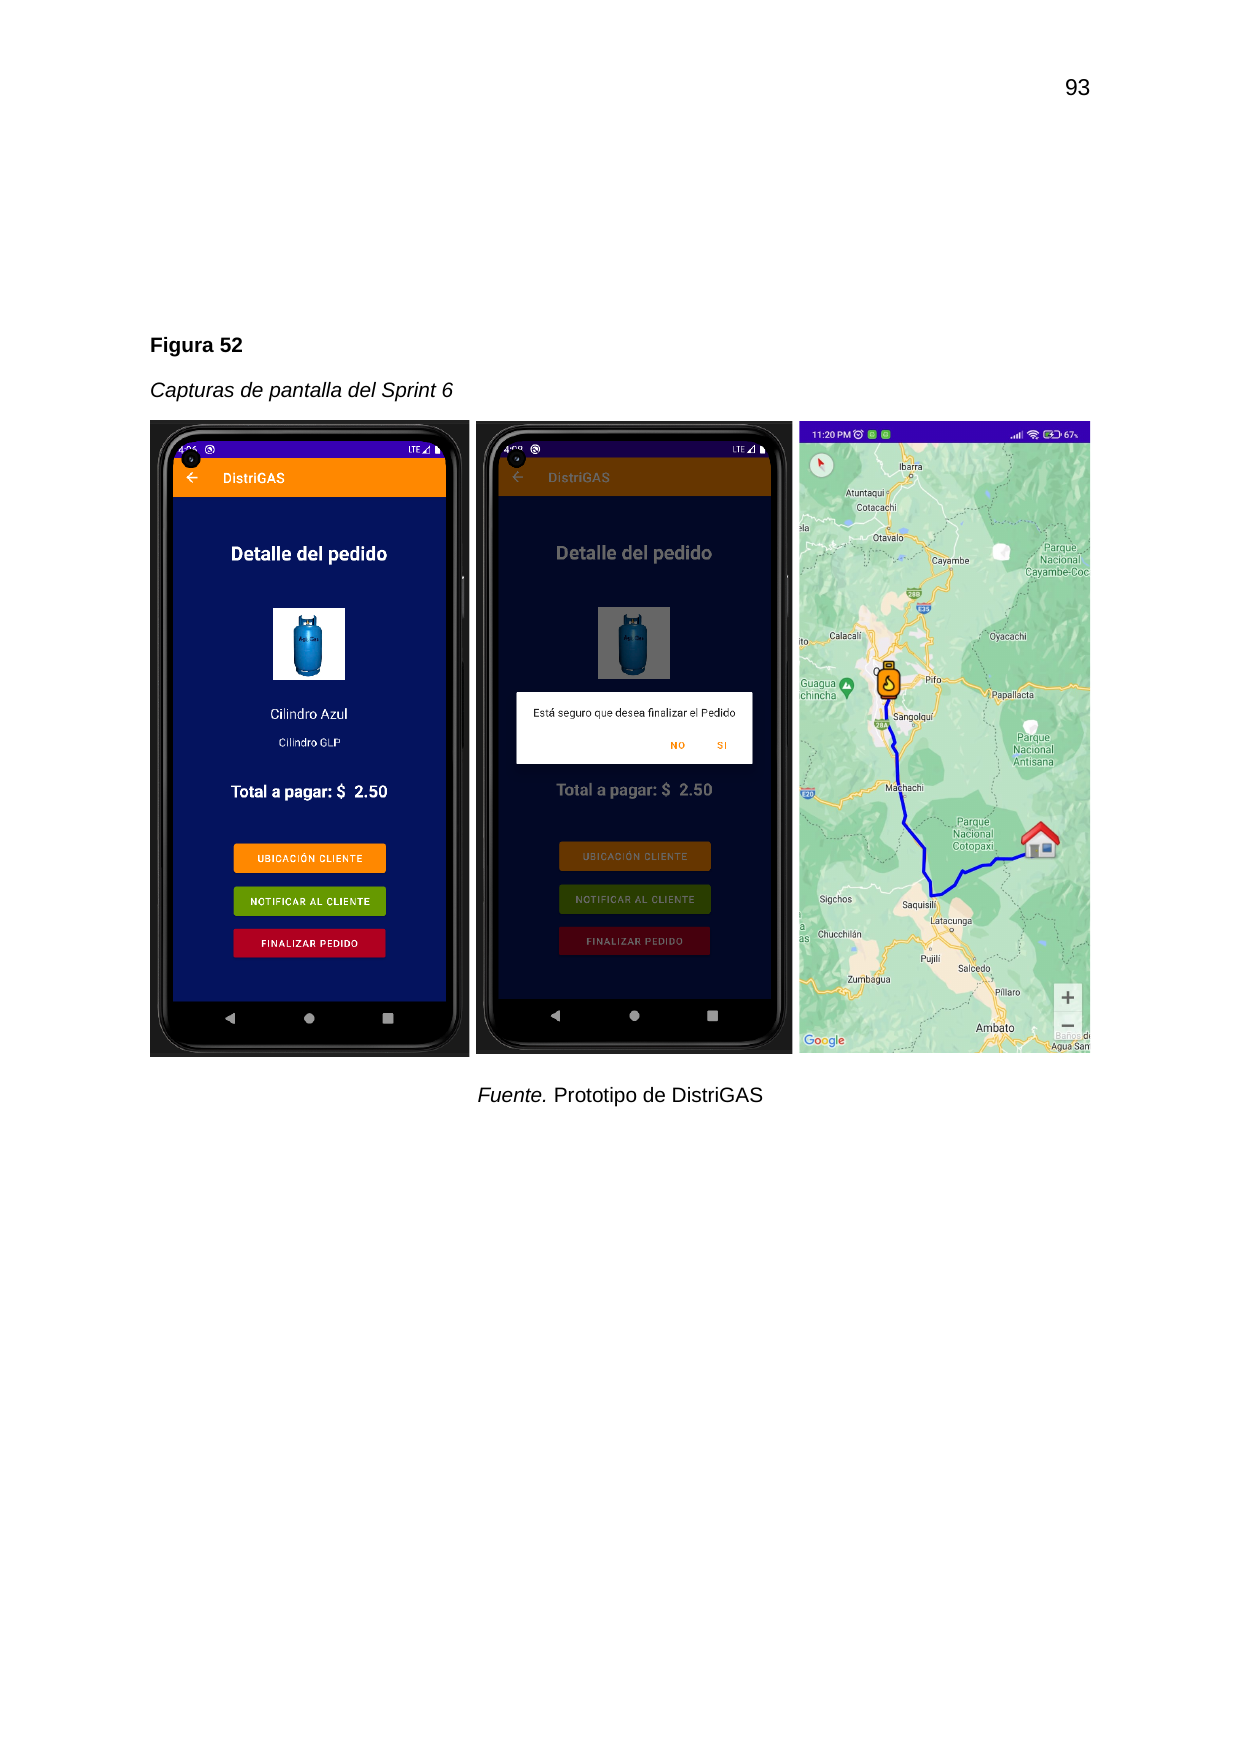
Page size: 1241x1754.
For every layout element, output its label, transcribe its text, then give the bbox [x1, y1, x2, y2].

picture [476, 421, 793, 1054]
picture [150, 420, 470, 1057]
text Figura 52 [150, 333, 1090, 357]
picture [799, 421, 1091, 1053]
text Capturas de pantalla del Sprint 6 [150, 378, 1090, 402]
